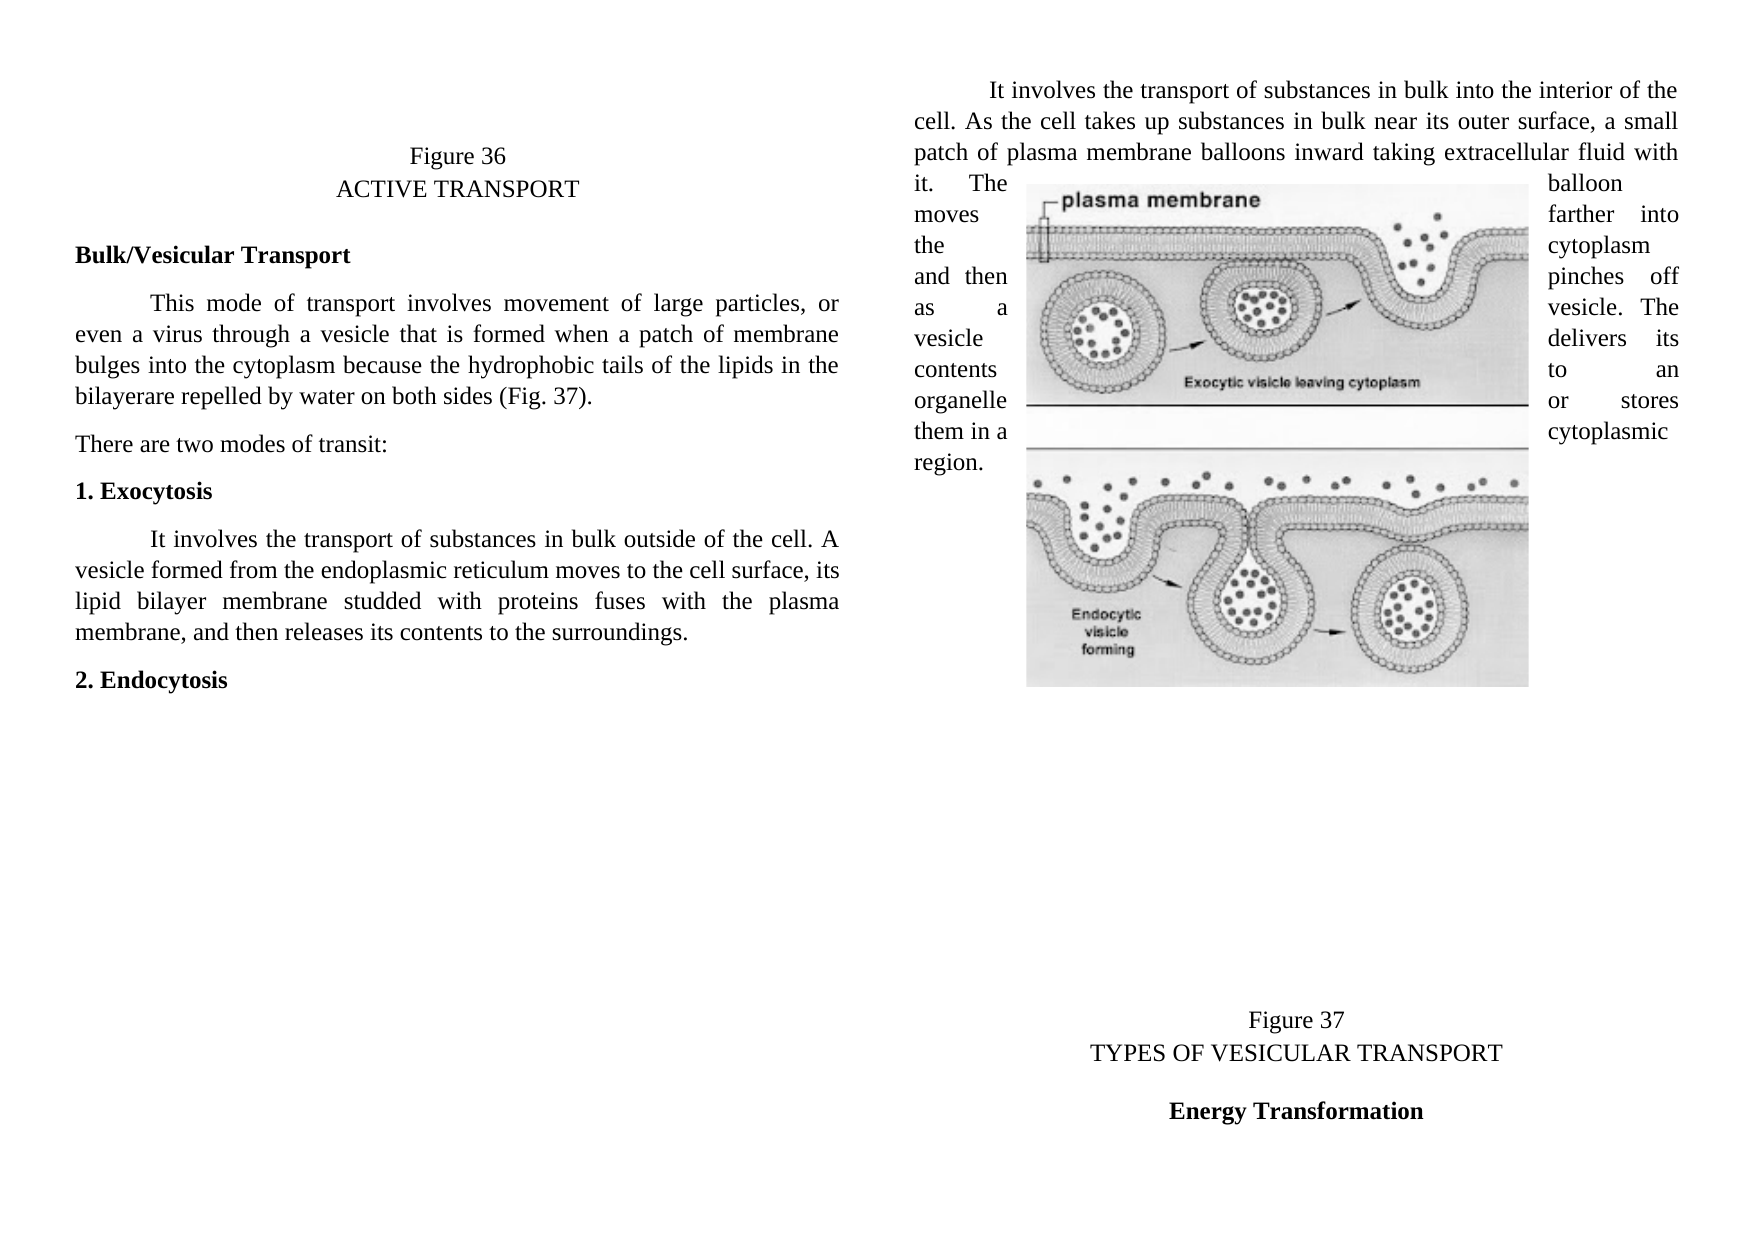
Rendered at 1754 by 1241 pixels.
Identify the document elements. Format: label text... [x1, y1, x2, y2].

text There are two modes of transit: [75, 429, 840, 457]
text 2. Endocytosis [75, 665, 840, 694]
text TYPES OF VESICULAR TRANSPORT [914, 1038, 1679, 1067]
text Energy Transformation [914, 1096, 1679, 1125]
text 1. Exocytosis [75, 476, 840, 505]
text ACTIVE TRANSPORT [75, 174, 840, 203]
text It involves the transport of substances in bulk into the interior of the cell. As the cell takes up substances in bulk near its outer surface, a small patch of plasma membrane balloons inward taking extracellular fluid with it. The balloon moves farther into the cytoplasm and then pinches off as a vesicle. The vesicle delivers its contents to an organelle or stores them in a cytoplasmic region. [914, 75, 1679, 476]
text It involves the transport of substances in bulk outside of the cell. A vesicle formed from the endoplasmic reticulum moves to the cell surface, its lipid bilayer membrane studded with proteins fuses with the plasma membrane, and then releases its contents to the surroundings. [75, 524, 840, 646]
text This mode of transport involves movement of large particles, or even a virus through a vesicle that is formed when a patch of membrane bulges into the cytoplasm because the hydrophobic tails of the lipids in the bilayerare repelled by water on both sides (Fig. 37). [75, 288, 840, 410]
text Figure 37 [914, 1005, 1679, 1034]
picture [1026, 184, 1529, 687]
text Figure 36 [75, 141, 840, 170]
text Bulk/Vesicular Transport [75, 240, 840, 269]
